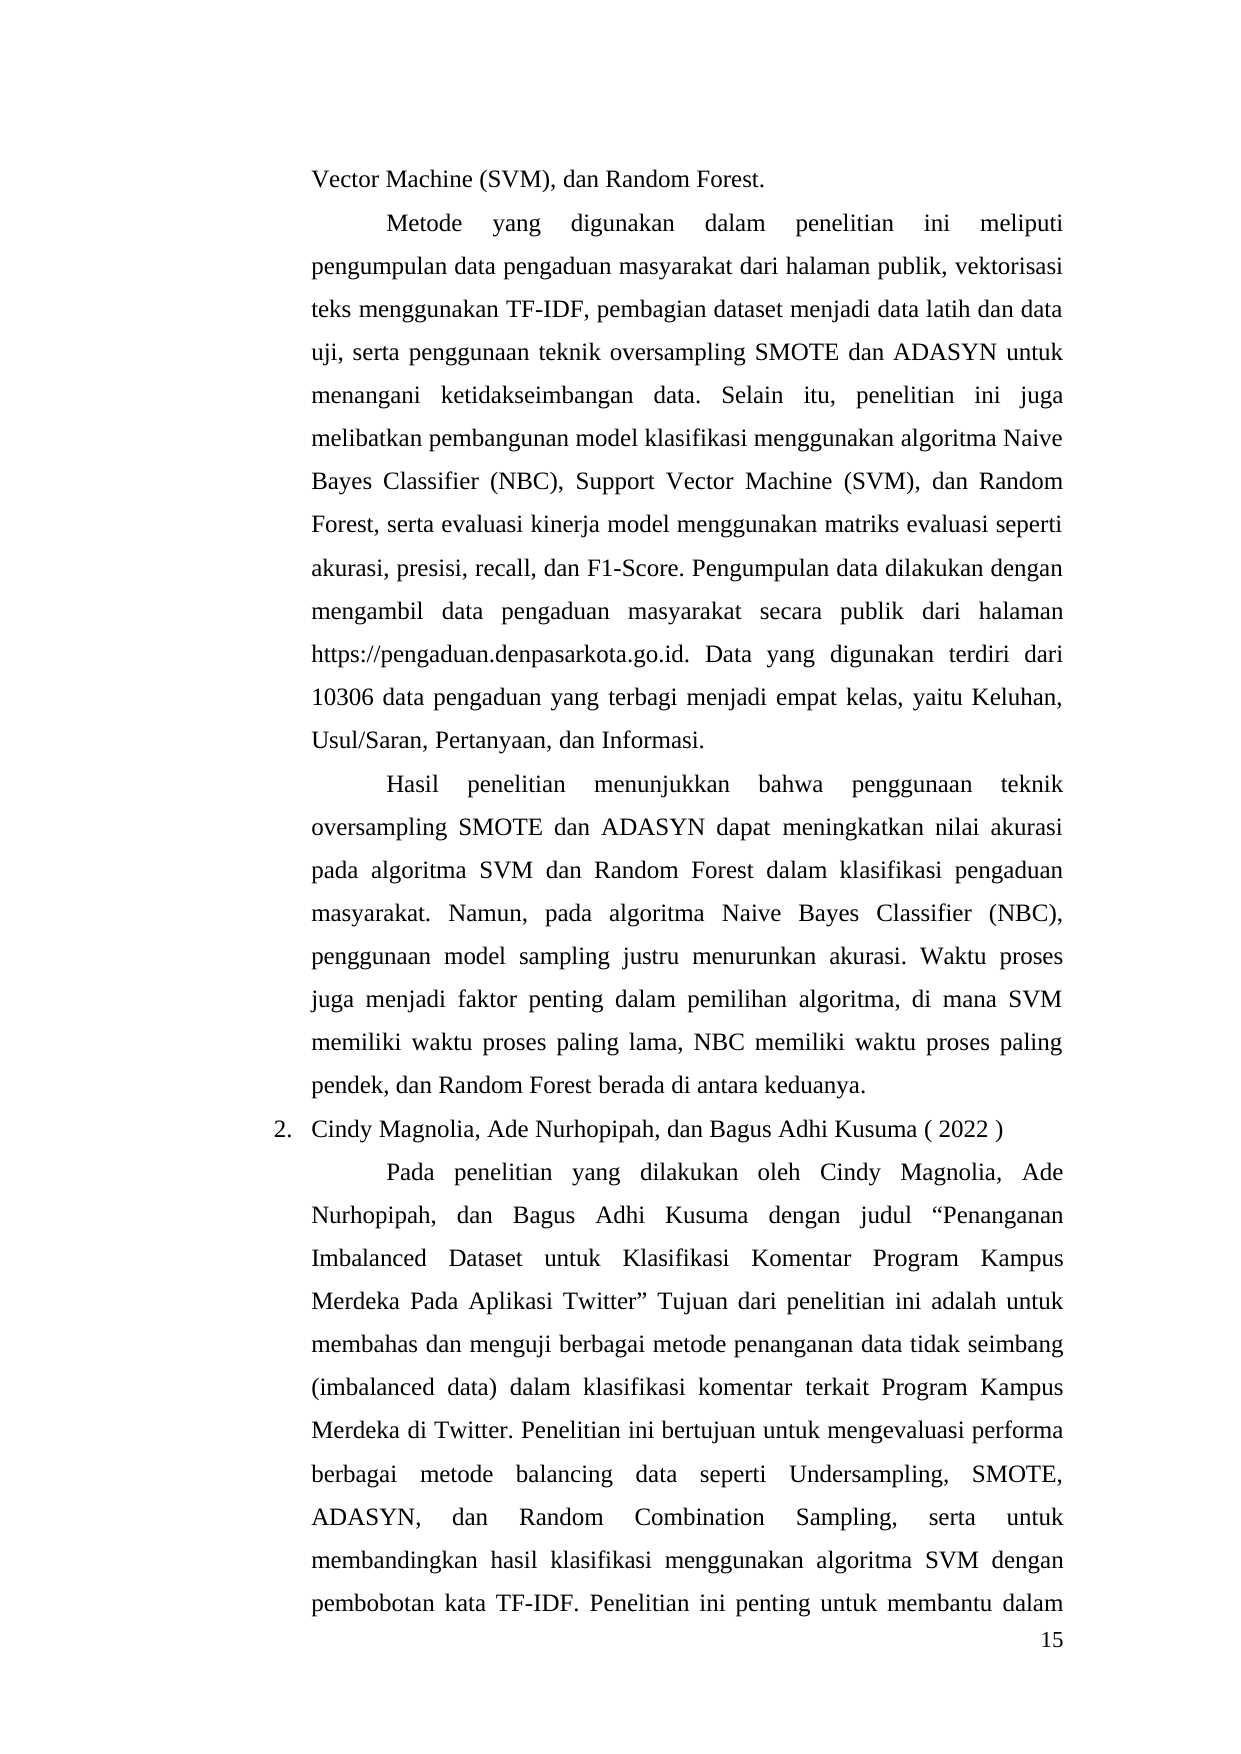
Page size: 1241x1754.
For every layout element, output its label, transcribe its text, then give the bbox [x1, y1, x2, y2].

text Metode yang digunakan dalam penelitian ini meliputi pengumpulan data pengaduan masyarakat dari halaman publik, vektorisasi teks menggunakan TF-IDF, pembagian dataset menjadi data latih dan data uji, serta penggunaan teknik oversampling SMOTE dan ADASYN untuk menangani ketidakseimbangan data. Selain itu, penelitian ini juga melibatkan pembangunan model klasifikasi menggunakan algoritma Naive Bayes Classifier (NBC), Support Vector Machine (SVM), dan Random Forest, serta evaluasi kinerja model menggunakan matriks evaluasi seperti akurasi, presisi, recall, dan F1-Score. Pengumpulan data dilakukan dengan mengambil data pengaduan masyarakat secara publik dari halaman https://pengaduan.denpasarkota.go.id. Data yang digunakan terdiri dari 10306 data pengaduan yang terbagi menjadi empat kelas, yaitu Keluhan, Usul/Saran, Pertanyaan, dan Informasi. [311, 208, 1063, 754]
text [311, 1157, 1064, 1617]
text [311, 164, 1064, 193]
list Cindy Magnolia, Ade Nurhopipah, dan Bagus Adhi Kusuma ( 2022 ) [273, 1114, 1121, 1143]
text Hasil penelitian menunjukkan bahwa penggunaan teknik oversampling SMOTE dan ADASYN dapat meningkatkan nilai akurasi pada algoritma SVM dan Random Forest dalam klasifikasi pengaduan masyarakat. Namun, pada algoritma Naive Bayes Classifier (NBC), penggunaan model sampling justru menurunkan akurasi. Waktu proses juga menjadi faktor penting dalam pemilihan algoritma, di mana SVM memiliki waktu proses paling lama, NBC memiliki waktu proses paling pendek, dan Random Forest berada di antara keduanya. [311, 769, 1063, 1099]
